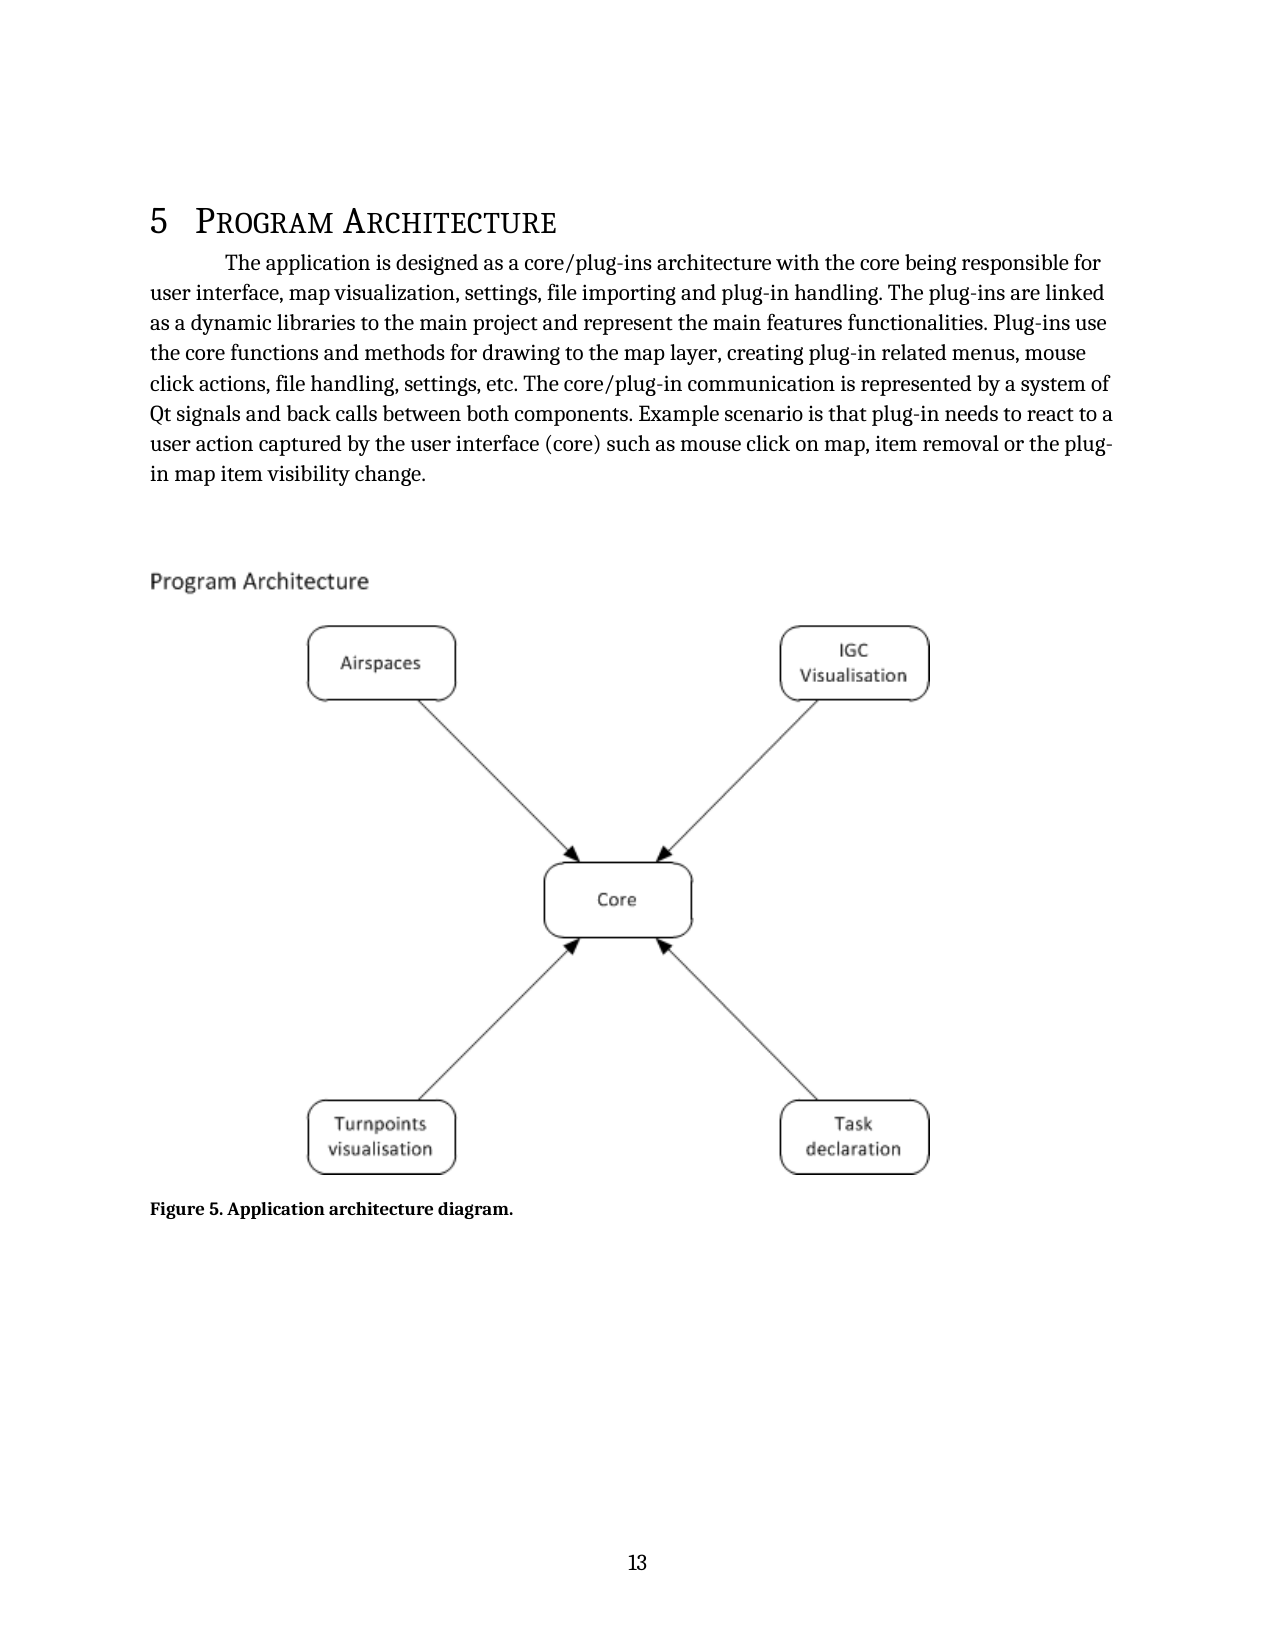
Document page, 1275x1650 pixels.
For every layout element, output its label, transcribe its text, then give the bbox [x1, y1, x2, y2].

subtitle Program Architecture [150, 200, 1125, 243]
text The application is designed as a core/plug-ins architecture with the core being responsible for user interface, map visualization, settings, file importing and plug-in handling. The plug-ins are linked as a dynamic libraries to the main project and represent the main features functionalities. Plug-ins use the core functions and methods for drawing to the map layer, creating plug-in related menus, mouse click actions, file handling, settings, etc. The core/plug-in communication is represented by a system of Qt signals and back calls between both components. Example scenario is that plug-in needs to react to a user action captured by the user interface (core) such as mouse click on map, item removal or the plug-in map item visibility change. [150, 249, 1125, 487]
picture [150, 563, 930, 1175]
text Figure 5. Application architecture diagram. [150, 1199, 1125, 1220]
